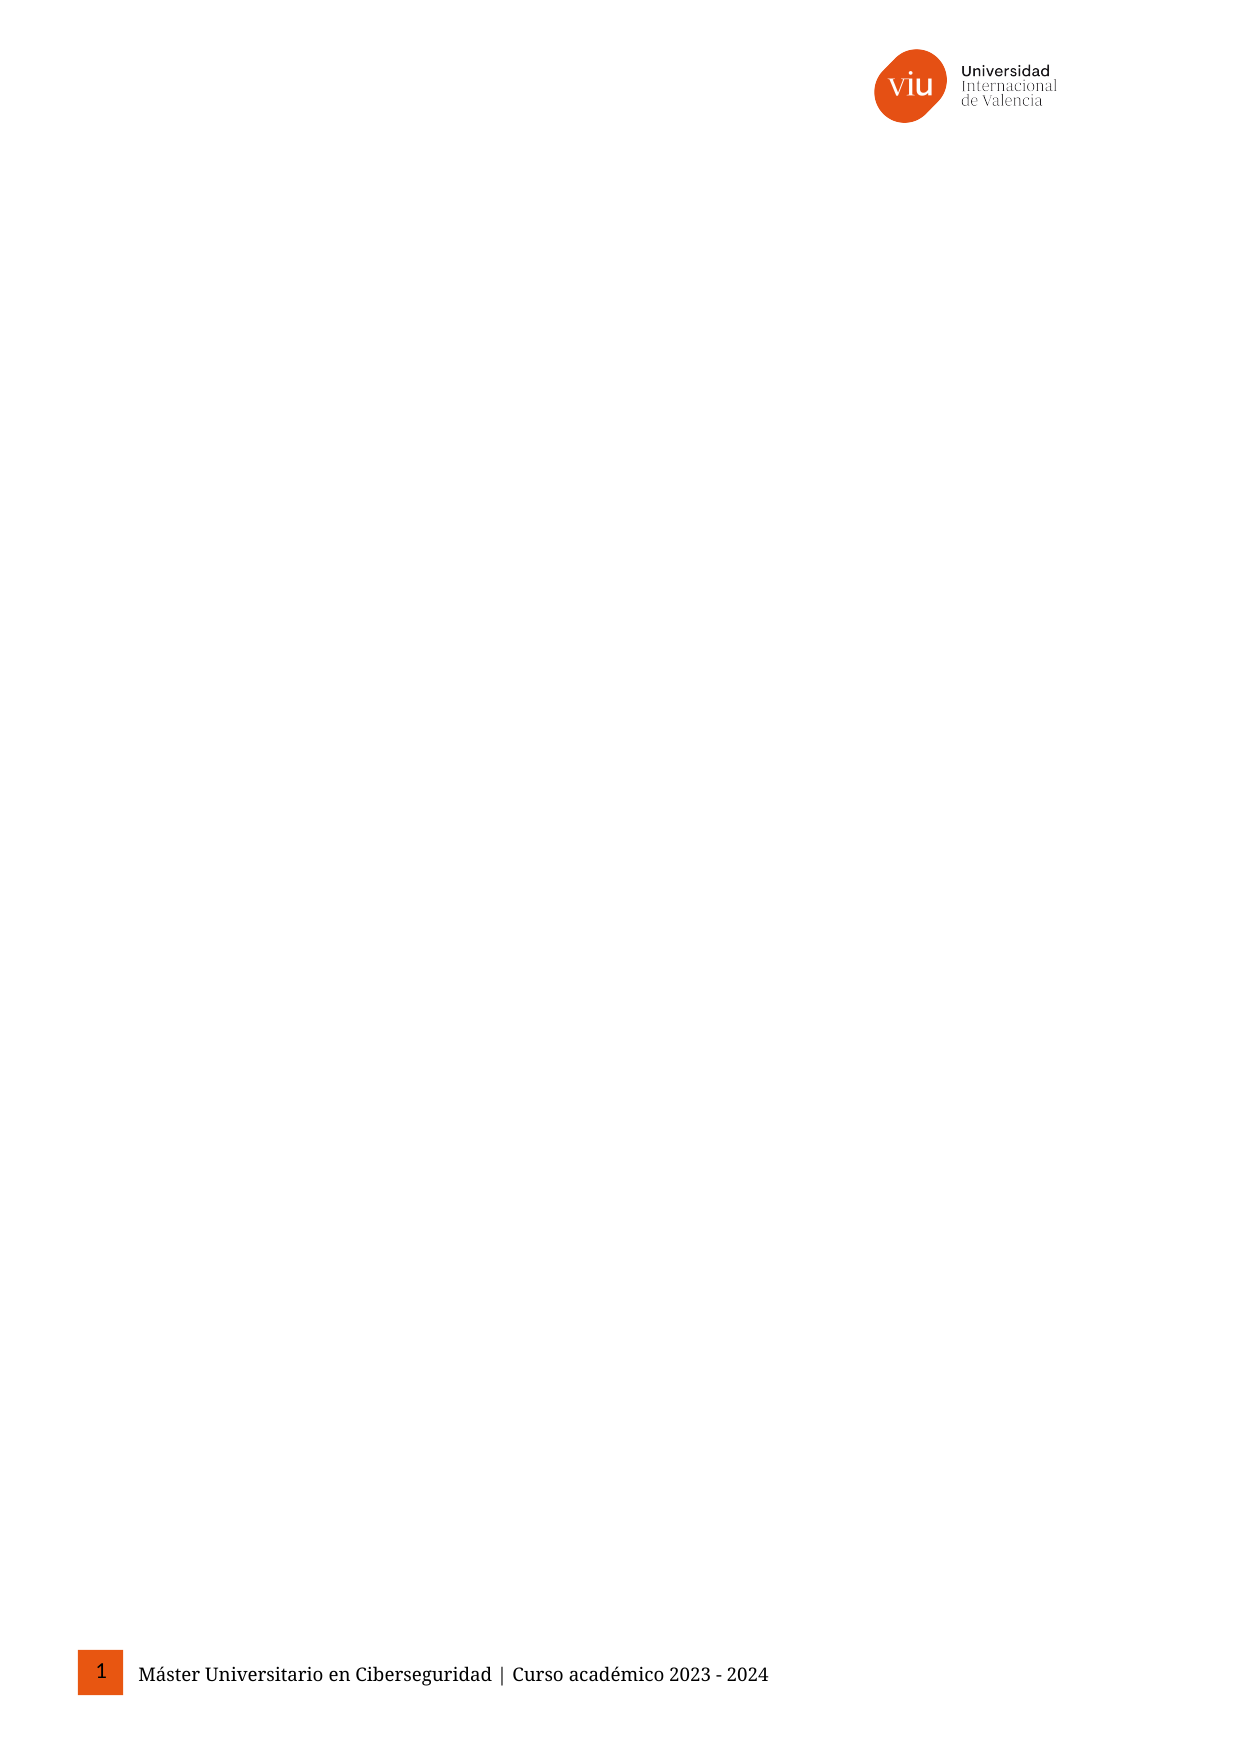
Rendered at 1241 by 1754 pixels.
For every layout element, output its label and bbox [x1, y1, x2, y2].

picture [857, 32, 1074, 141]
